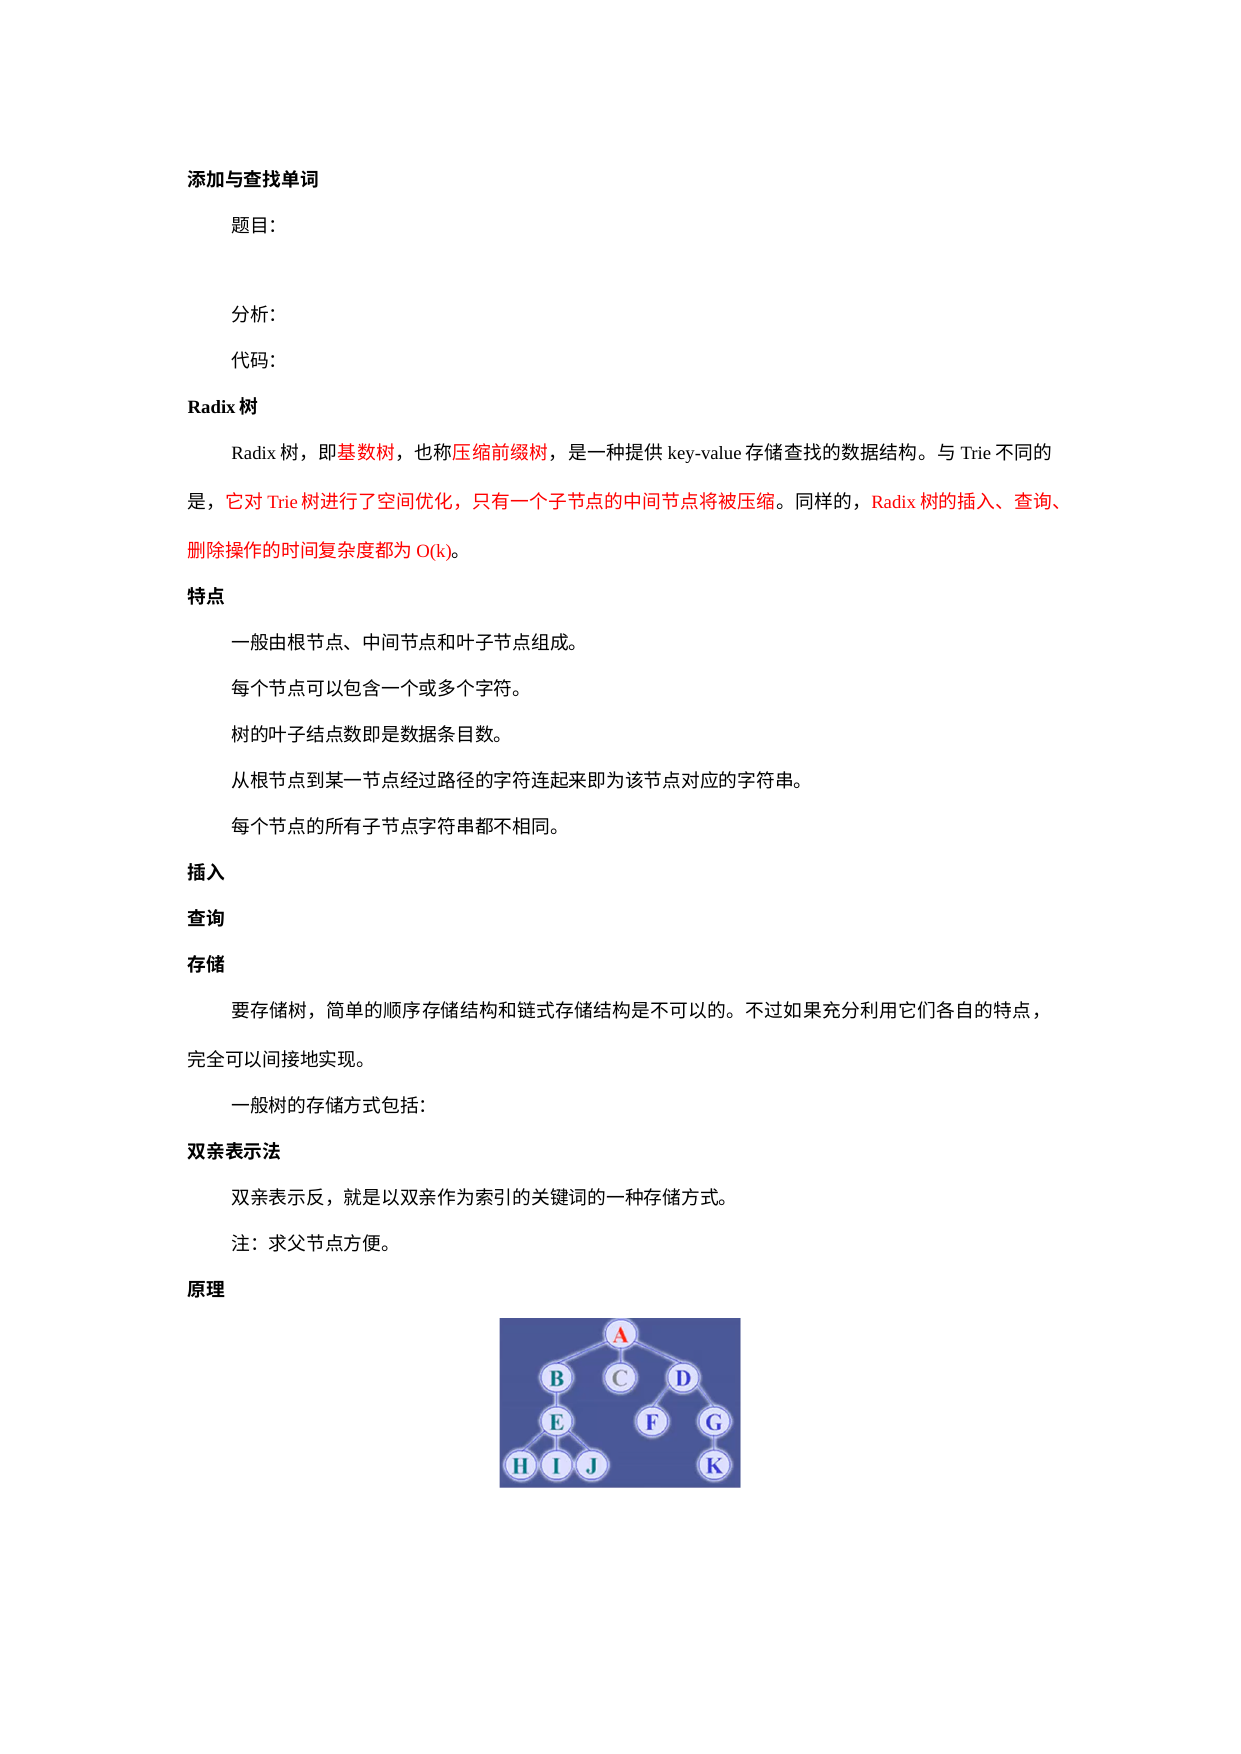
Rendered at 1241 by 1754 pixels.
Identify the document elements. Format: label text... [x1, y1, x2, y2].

subtitle 原理 [187, 1272, 1053, 1305]
text Radix树，即基数树，也称压缩前缀树，是一种提供key-value存储查找的数据结构。与Trie不同的是，它对Trie树进行了空间优化，只有一个子节点的中间节点将被压缩。同样的，Radix树的插入、查询、删除操作的时间复杂度都为O(k)。 [187, 435, 1053, 565]
subtitle 存储 [187, 947, 1053, 980]
text 注：求父节点方便。 [187, 1226, 1053, 1259]
text 题目： [187, 208, 1053, 241]
picture [499, 1318, 741, 1488]
text 每个节点的所有子节点字符串都不相同。 [187, 809, 1053, 842]
text 双亲表示反，就是以双亲作为索引的关键词的一种存储方式。 [187, 1180, 1053, 1213]
subtitle 特点 [187, 579, 1053, 611]
subtitle Radix树 [187, 389, 1053, 422]
text 要存储树，简单的顺序存储结构和链式存储结构是不可以的。不过如果充分利用它们各自的特点，完全可以间接地实现。 [187, 993, 1053, 1074]
text 一般树的存储方式包括： [187, 1088, 1053, 1121]
subtitle 双亲表示法 [187, 1134, 1053, 1167]
text 每个节点可以包含一个或多个字符。 [187, 671, 1053, 703]
subtitle 添加与查找单词 [187, 162, 1053, 194]
text 分析： [187, 297, 1053, 330]
text 一般由根节点、中间节点和叶子节点组成。 [187, 625, 1053, 657]
text 树的叶子结点数即是数据条目数。 [187, 717, 1053, 749]
text 从根节点到某一节点经过路径的字符连起来即为该节点对应的字符串。 [187, 763, 1053, 796]
subtitle 插入 [187, 855, 1053, 888]
subtitle 查询 [187, 901, 1053, 934]
text 代码： [187, 343, 1053, 376]
